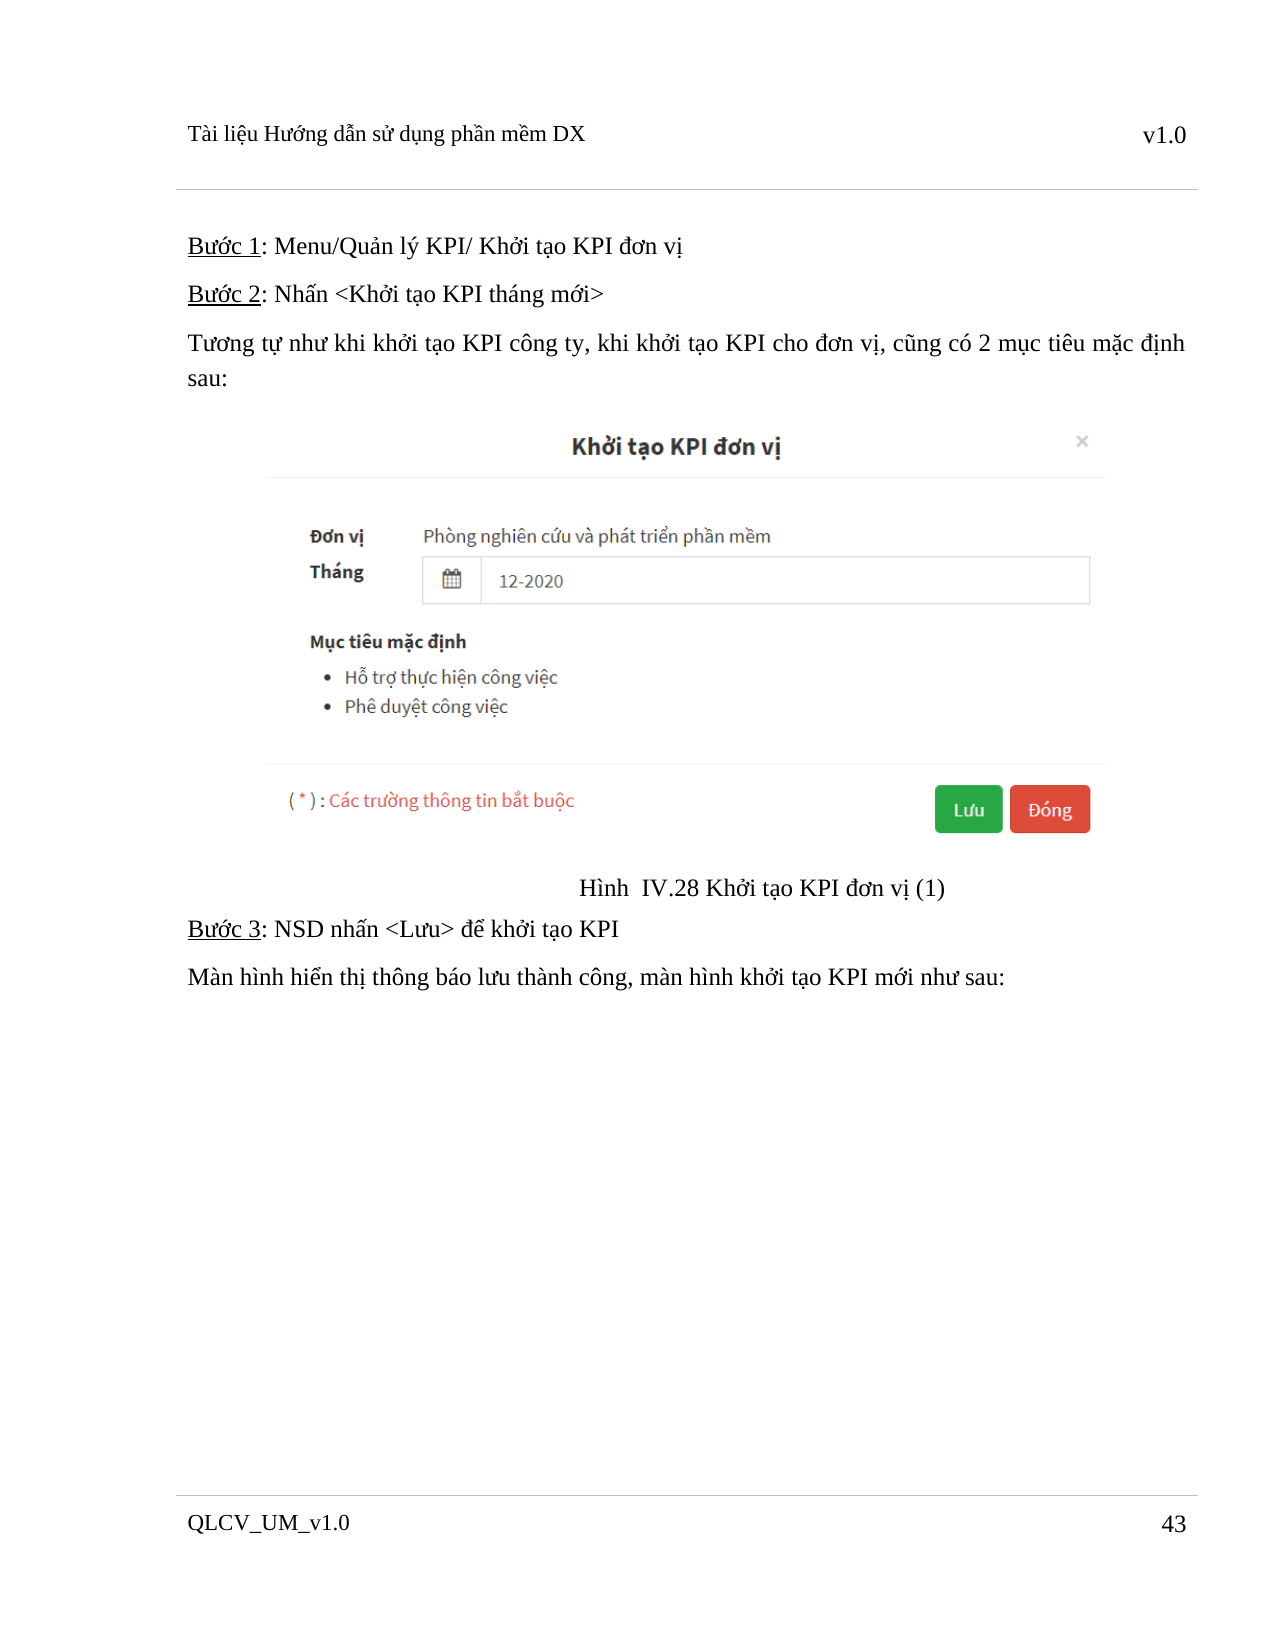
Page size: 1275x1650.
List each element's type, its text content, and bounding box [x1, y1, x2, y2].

text Bước 1: Menu/Quản lý KPI/ Khởi tạo KPI đơn vị [187, 231, 1186, 259]
text Màn hình hiển thị thông báo lưu thành công, màn hình khởi tạo KPI mới như sau: [187, 962, 1186, 991]
picture [267, 412, 1107, 853]
text Bước 2: Nhấn <Khởi tạo KPI tháng mới> [187, 279, 1186, 308]
text Tương tự như khi khởi tạo KPI công ty, khi khởi tạo KPI cho đơn vị, cũng có 2 mục tiêu mặc định sau: [187, 328, 1186, 392]
text Bước 3: NSD nhấn <Lưu> để khởi tạo KPI [187, 914, 1186, 943]
